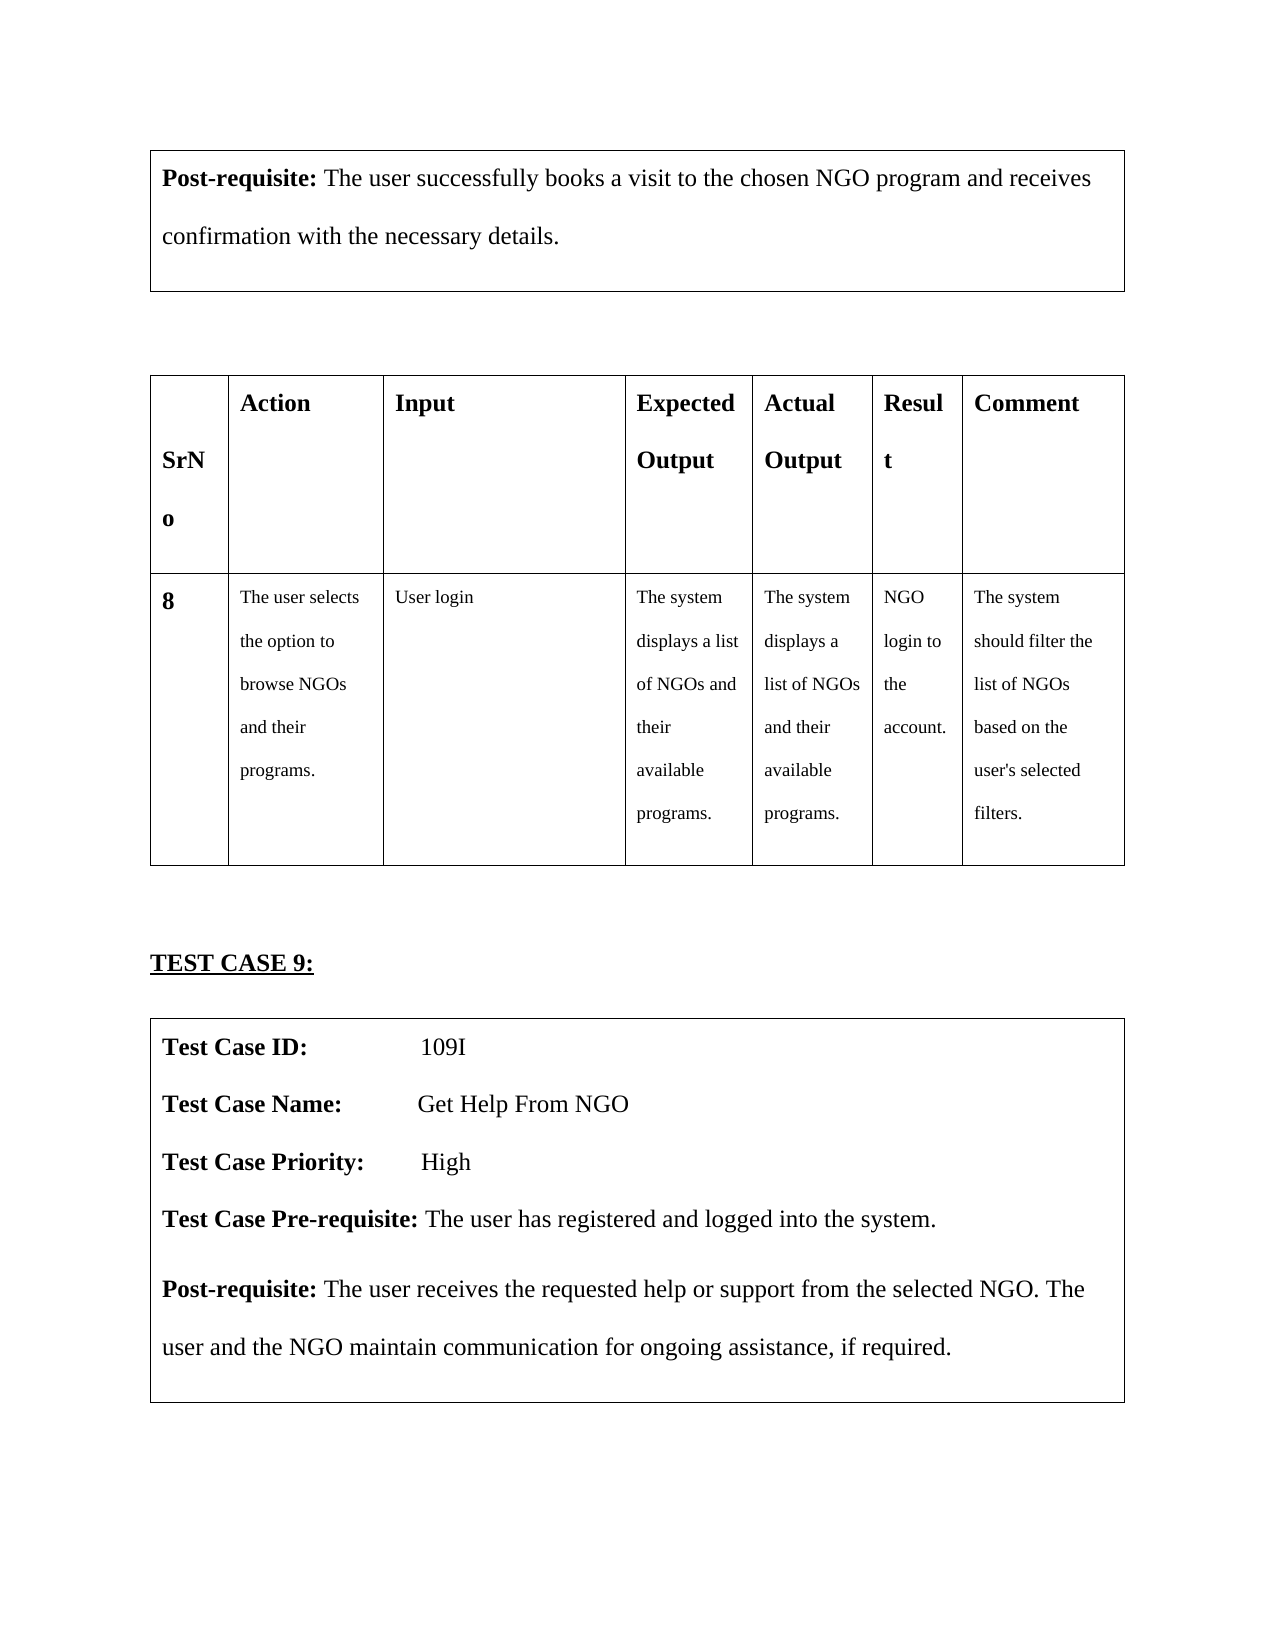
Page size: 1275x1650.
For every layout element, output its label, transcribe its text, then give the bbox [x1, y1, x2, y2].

table_header Expected Output [626, 376, 752, 573]
text TEST CASE 9: [150, 948, 1125, 977]
table_header Test Case ID: 109I Test Case Name: Get Help From NGO Test Case Priority: High Test Case Pre-requisite: The user has registered and logged into the system. Post-requisite: The user receives the requested help or support from the selected NGO. The user and the NGO maintain communication for ongoing assistance, if required. [151, 1019, 1124, 1402]
table_header Actual Output [753, 376, 872, 573]
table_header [151, 151, 1124, 291]
table_header Action [229, 376, 383, 573]
table_header Comment [963, 376, 1124, 573]
table_header SrNo [151, 376, 228, 573]
table_cell The system should filter the list of NGOs based on the user's selected filters. [963, 574, 1124, 865]
table_cell 8 [151, 574, 228, 865]
table_cell The user selects the option to browse NGOs and their programs. [229, 574, 383, 865]
table_header Input [384, 376, 625, 573]
table_cell The system displays a list of NGOs and their available programs. [753, 574, 872, 865]
table_cell The system displays a list of NGOs and their available programs. [626, 574, 752, 865]
table_cell NGO login to the account. [873, 574, 962, 865]
table_header Result [873, 376, 962, 573]
table_cell User login [384, 574, 625, 865]
